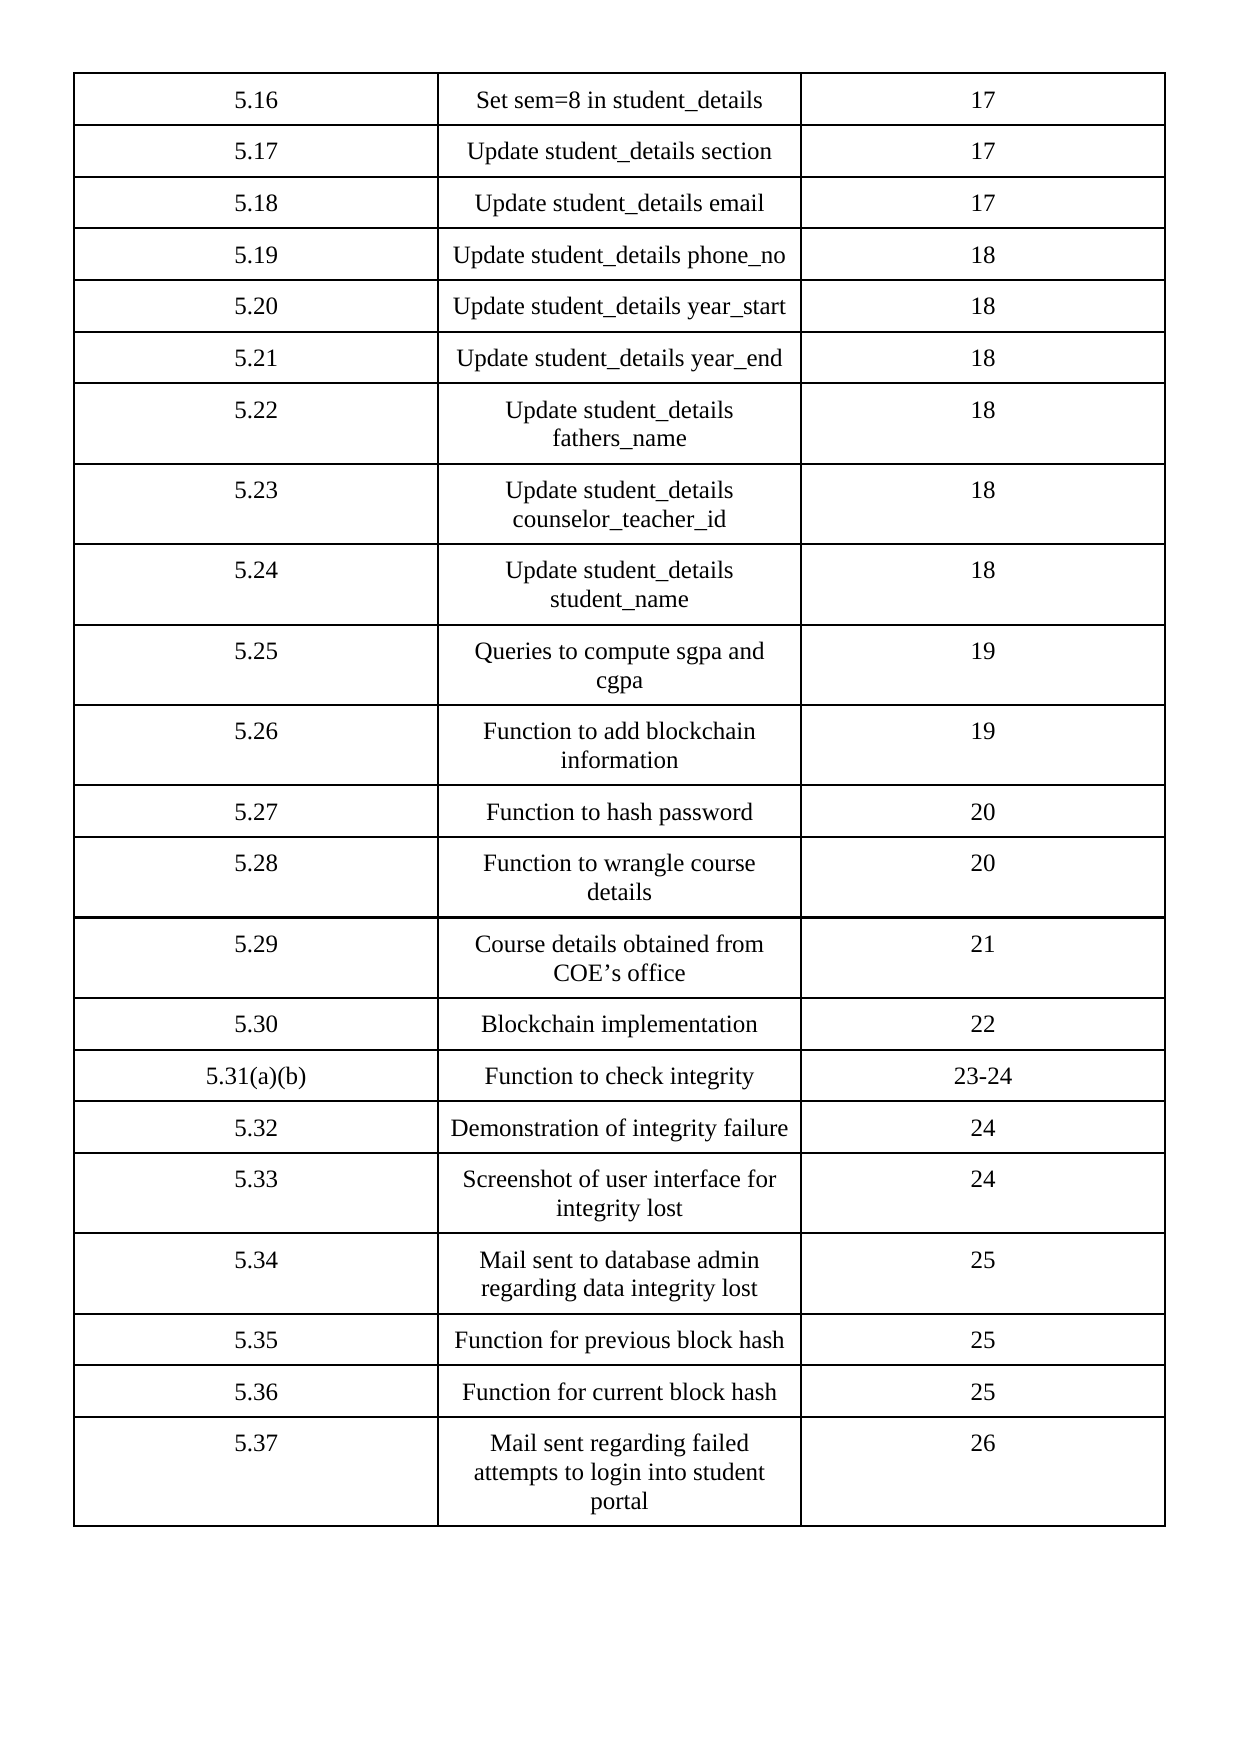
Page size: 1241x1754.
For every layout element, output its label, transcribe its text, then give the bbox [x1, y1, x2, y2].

table_cell 5.17 [75, 126, 437, 176]
table_cell Function to add blockchain information [439, 706, 800, 784]
table_cell Demonstration of integrity failure [439, 1102, 800, 1152]
table_cell Update student_details year_end [439, 333, 800, 382]
table_cell Function to hash password [439, 786, 800, 836]
table_cell 22 [802, 999, 1164, 1048]
table_cell Update student_details fathers_name [439, 384, 800, 463]
table_cell 18 [802, 465, 1164, 543]
table_cell Update student_details counselor_teacher_id [439, 465, 800, 543]
table_cell 18 [802, 281, 1164, 331]
table_cell 5.29 [75, 919, 437, 997]
table_cell Function for previous block hash [439, 1315, 800, 1364]
table_cell 5.35 [75, 1315, 437, 1364]
table_cell 19 [802, 626, 1164, 704]
table_cell Update student_details student_name [439, 545, 800, 623]
table_cell Update student_details email [439, 178, 800, 227]
table_cell 18 [802, 229, 1164, 279]
table_cell 24 [802, 1154, 1164, 1232]
table_cell 5.23 [75, 465, 437, 543]
table_cell 5.20 [75, 281, 437, 331]
table_cell 5.25 [75, 626, 437, 704]
table_cell 5.24 [75, 545, 437, 623]
table_cell 17 [802, 178, 1164, 227]
table_cell 20 [802, 838, 1164, 916]
table_cell Function for current block hash [439, 1366, 800, 1416]
table_cell 18 [802, 333, 1164, 382]
table_cell 17 [802, 126, 1164, 176]
table_cell 25 [802, 1234, 1164, 1313]
table_cell Update student_details section [439, 126, 800, 176]
table_cell 5.19 [75, 229, 437, 279]
table_cell 20 [802, 786, 1164, 836]
table_cell 25 [802, 1366, 1164, 1416]
table_cell Function to check integrity [439, 1051, 800, 1100]
table_cell 24 [802, 1102, 1164, 1152]
table_cell 26 [802, 1418, 1164, 1525]
table_cell 5.31(a)(b) [75, 1051, 437, 1100]
table_cell 5.30 [75, 999, 437, 1048]
table_cell 5.26 [75, 706, 437, 784]
table_cell 5.18 [75, 178, 437, 227]
table_cell Screenshot of user interface for integrity lost [439, 1154, 800, 1232]
table_cell 5.21 [75, 333, 437, 382]
table_cell 5.34 [75, 1234, 437, 1313]
table_cell 5.33 [75, 1154, 437, 1232]
table_cell Update student_details year_start [439, 281, 800, 331]
table_cell Mail sent to database admin regarding data integrity lost [439, 1234, 800, 1313]
table_cell Blockchain implementation [439, 999, 800, 1048]
table_cell 5.37 [75, 1418, 437, 1525]
table_cell 5.36 [75, 1366, 437, 1416]
table_cell 5.28 [75, 838, 437, 916]
table_cell 23-24 [802, 1051, 1164, 1100]
table_cell 21 [802, 919, 1164, 997]
table_header Set sem=8 in student_details [439, 74, 800, 124]
table_cell Update student_details phone_no [439, 229, 800, 279]
table_cell 18 [802, 545, 1164, 623]
table_cell 5.32 [75, 1102, 437, 1152]
table_cell 19 [802, 706, 1164, 784]
table_header 5.16 [75, 74, 437, 124]
table_cell 5.22 [75, 384, 437, 463]
table_cell Function to wrangle course details [439, 838, 800, 916]
table_cell 5.27 [75, 786, 437, 836]
table_cell 18 [802, 384, 1164, 463]
table_cell 25 [802, 1315, 1164, 1364]
table_cell Mail sent regarding failed attempts to login into student portal [439, 1418, 800, 1525]
table_header 17 [802, 74, 1164, 124]
table_cell Course details obtained from COE’s office [439, 919, 800, 997]
table_cell Queries to compute sgpa and cgpa [439, 626, 800, 704]
